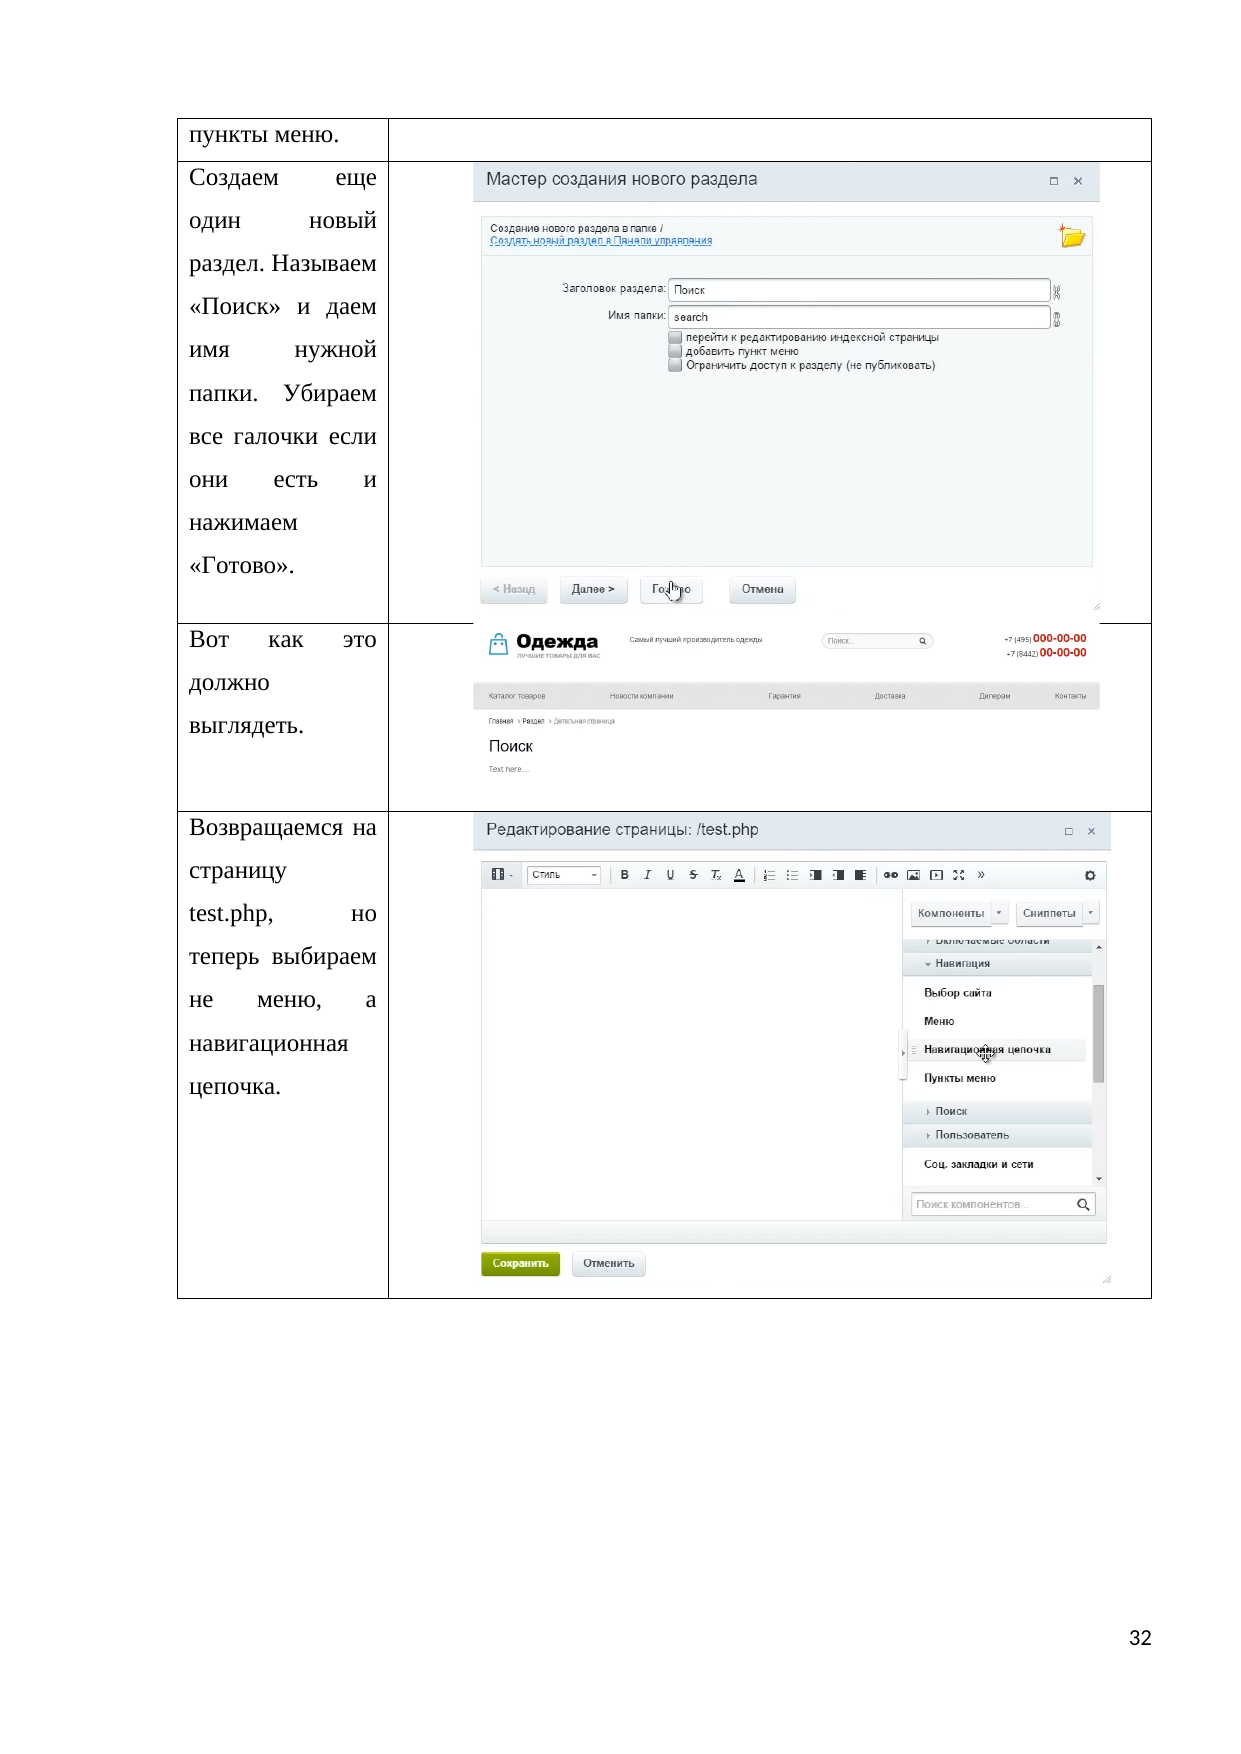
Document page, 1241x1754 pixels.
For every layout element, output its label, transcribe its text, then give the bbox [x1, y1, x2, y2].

table_cell [389, 162, 1151, 623]
table_cell [389, 119, 1151, 161]
picture [473, 623, 1100, 798]
table_cell Создаем еще один новый раздел. Называем «Поиск» и даем имя нужной папки. Убираем все галочки если они есть и нажимаем «Готово». [178, 162, 388, 623]
picture [473, 812, 1111, 1285]
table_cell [178, 119, 388, 161]
picture [473, 162, 1100, 610]
table_cell [389, 624, 1151, 811]
table_cell Возвращаемся на страницу test.php, но теперь выбираем не меню, а навигационная цепочка. [178, 812, 388, 1298]
table_cell [389, 812, 1151, 1298]
table_cell Вот как это должно выглядеть. [178, 624, 388, 811]
